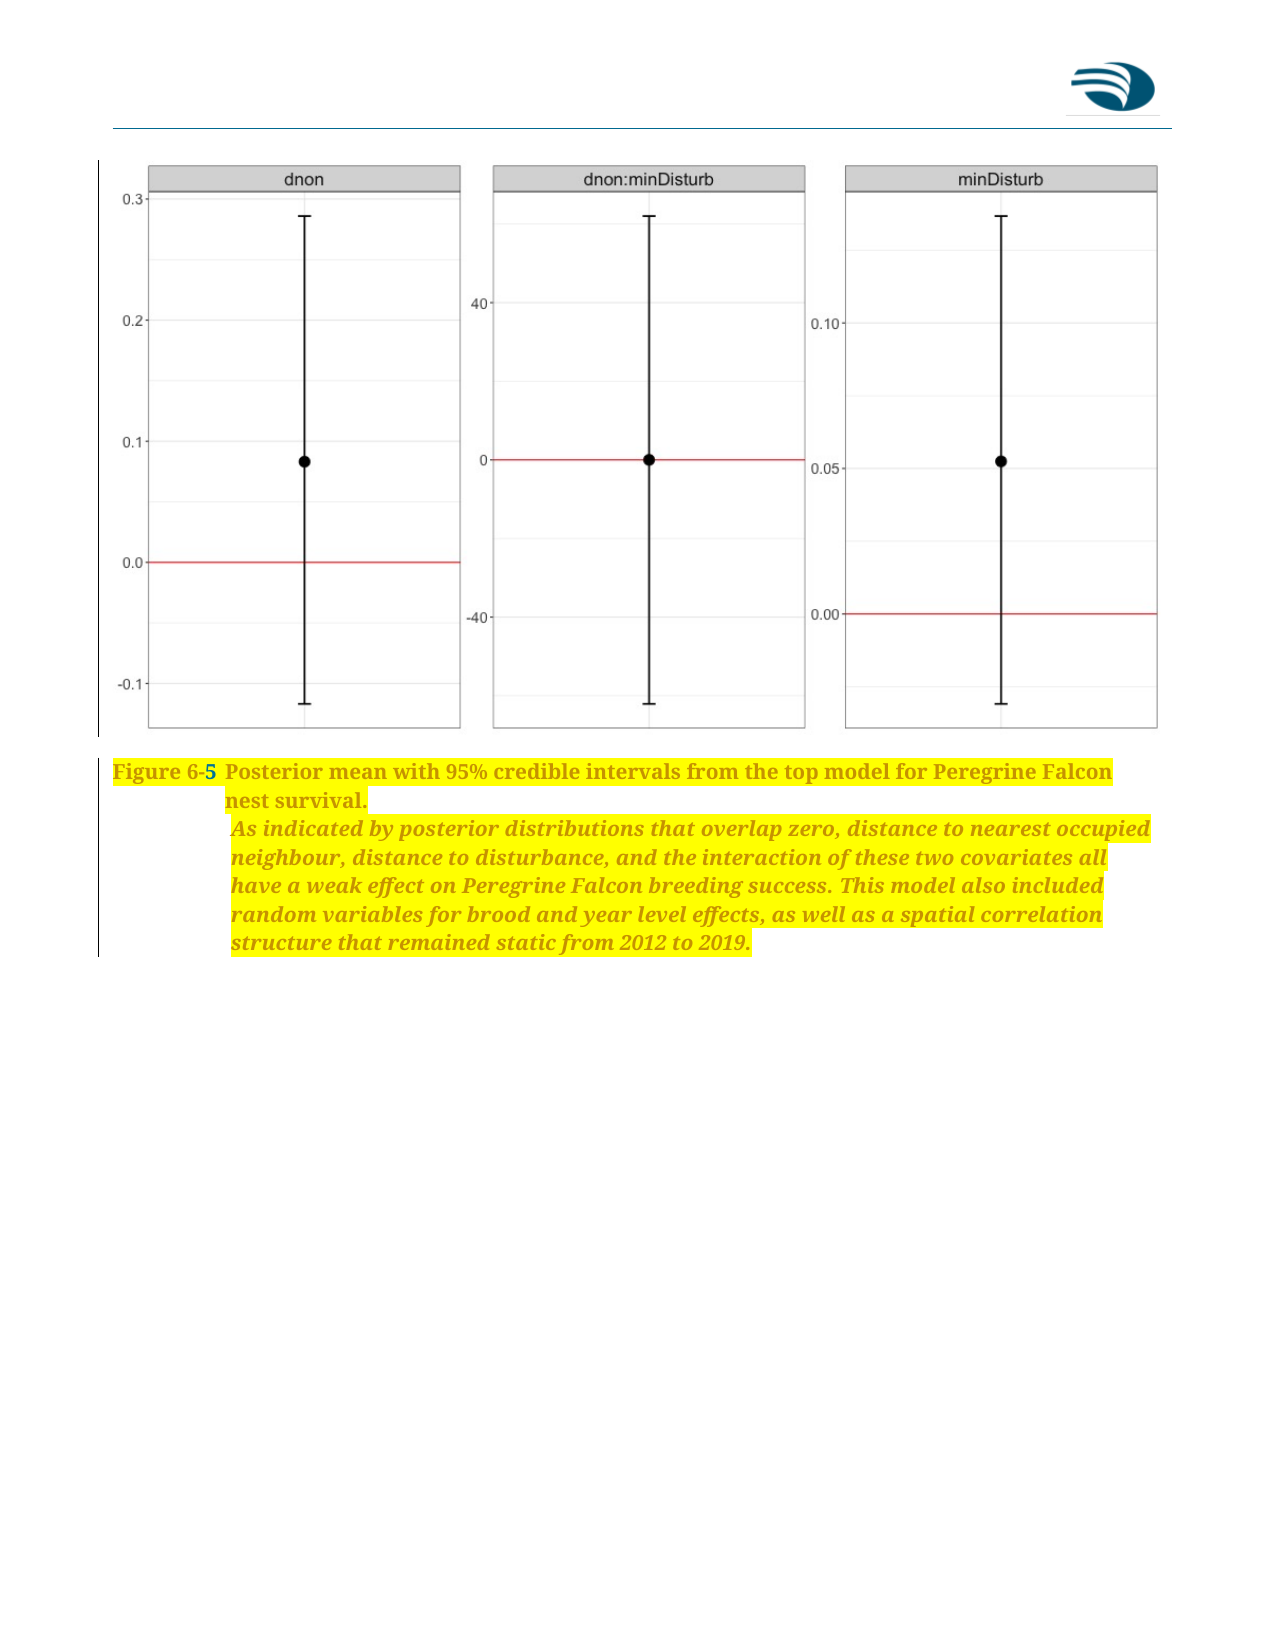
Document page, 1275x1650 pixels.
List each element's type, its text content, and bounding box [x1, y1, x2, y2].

picture [112, 160, 1163, 737]
text Figure 6-5 Posterior mean with 95% credible intervals from the top model for Peregrine Falcon nest survival. [112, 757, 1162, 814]
picture [1065, 60, 1161, 116]
text As indicated by posterior distributions that overlap zero, distance to nearest occupied neighbour, distance to disturbance, and the interaction of these two covariates all have a weak effect on Peregrine Falcon breeding success. This model also included random variables for brood and year level effects, as well as a spatial correlation structure that remained static from 2012 to 2019. [752, 814, 1162, 957]
